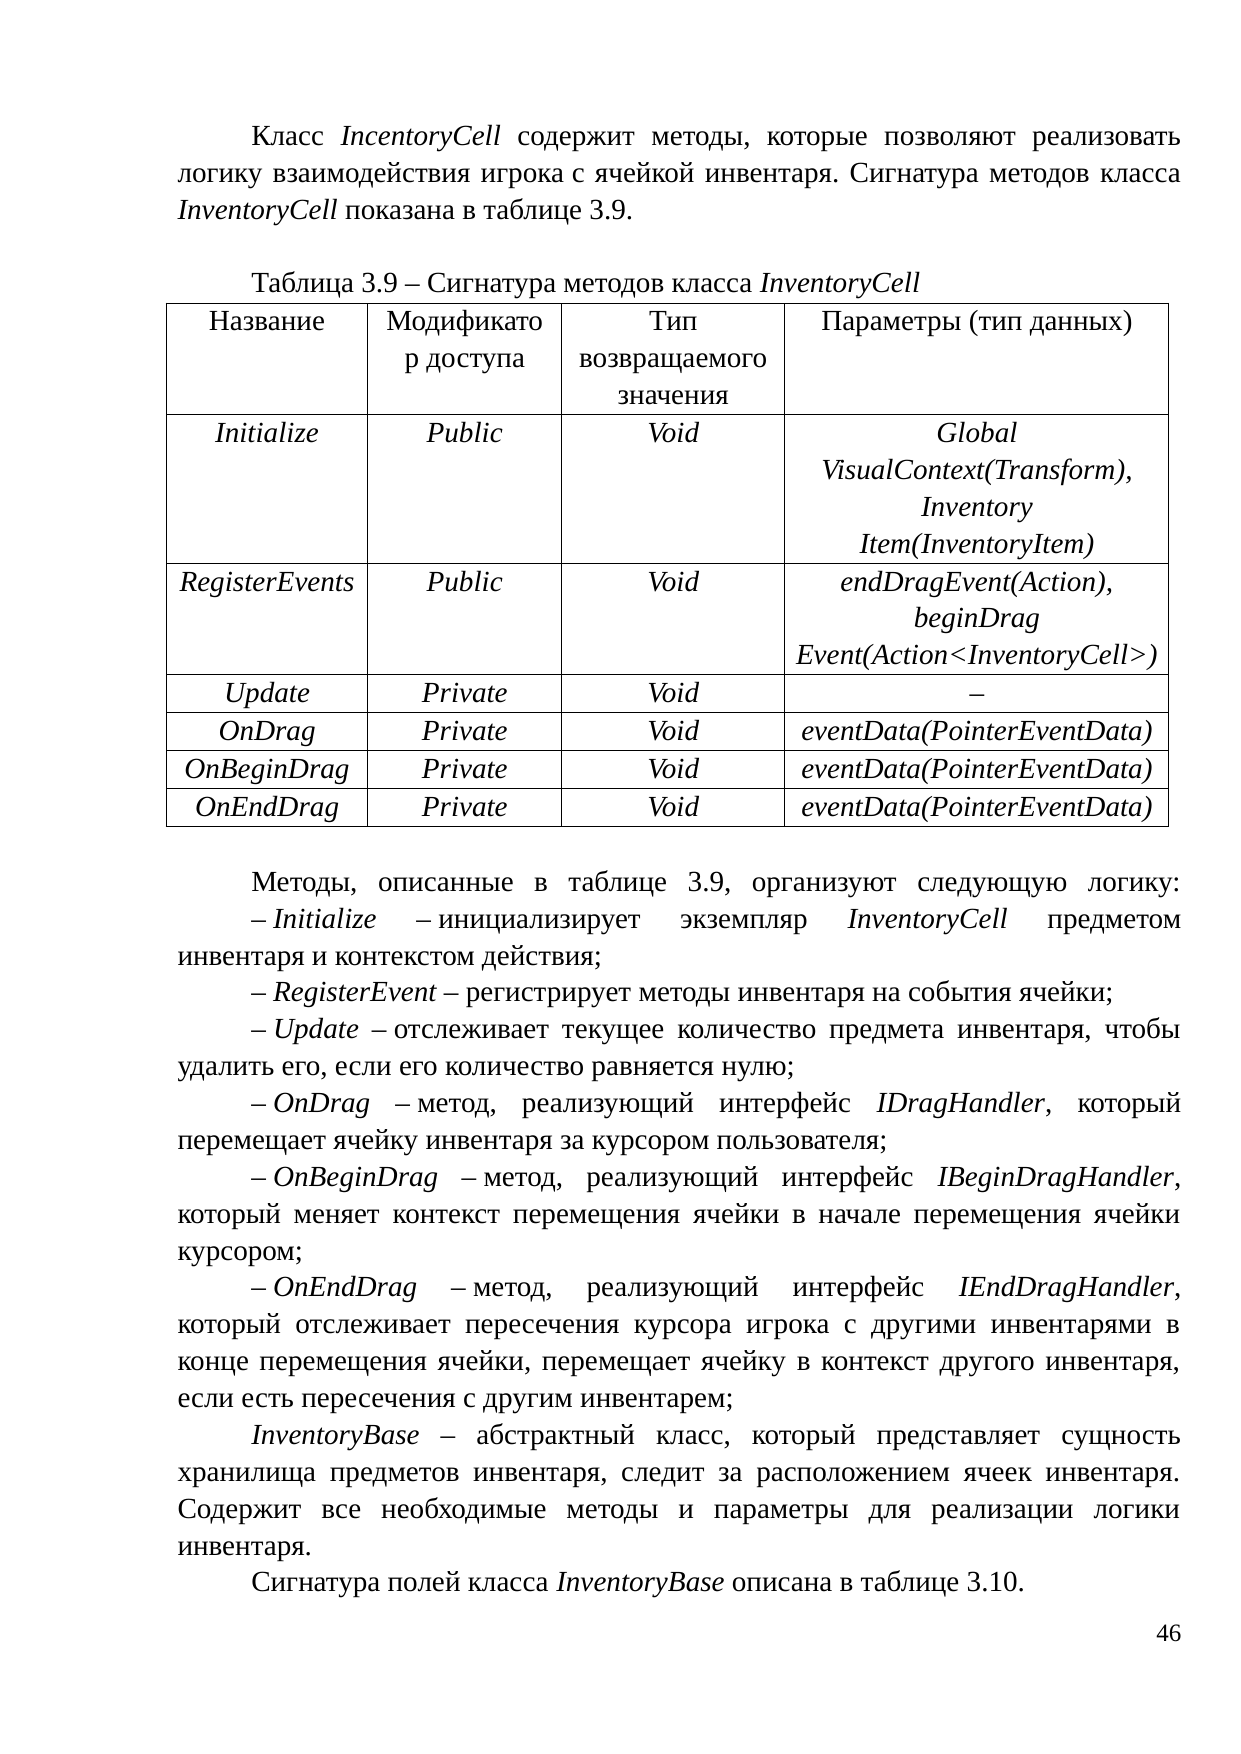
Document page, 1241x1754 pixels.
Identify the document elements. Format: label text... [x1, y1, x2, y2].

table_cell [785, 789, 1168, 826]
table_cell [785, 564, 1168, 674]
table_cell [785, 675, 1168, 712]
text – OnEndDrag – метод, реализующий интерфейс IEndDragHandler, который отслеживает пересечения курсора игрока с другими инвентарями в конце перемещения ячейки, перемещает ячейку в контекст другого инвентаря, если есть пересечения с другим инвентарем; [177, 1269, 1181, 1414]
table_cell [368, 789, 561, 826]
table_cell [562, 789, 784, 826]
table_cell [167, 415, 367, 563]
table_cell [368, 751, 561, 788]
text – RegisterEvent – регистрирует методы инвентаря на события ячейки; [177, 974, 1181, 1008]
text – OnDrag – метод, реализующий интерфейс IDragHandler, который перемещает ячейку инвентаря за курсором пользователя; [177, 1085, 1181, 1156]
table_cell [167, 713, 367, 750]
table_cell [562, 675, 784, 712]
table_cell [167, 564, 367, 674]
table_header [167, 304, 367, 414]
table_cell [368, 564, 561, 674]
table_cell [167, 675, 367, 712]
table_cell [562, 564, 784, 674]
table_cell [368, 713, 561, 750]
text Сигнатура полей класса InventoryBase описана в таблице 3.10. [177, 1564, 1181, 1598]
text – Update – отслеживает текущее количество предмета инвентаря, чтобы удалить его, если его количество равняется нулю; [177, 1011, 1181, 1082]
text – OnBeginDrag – метод, реализующий интерфейс IBeginDragHandler, который меняет контекст перемещения ячейки в начале перемещения ячейки курсором; [177, 1159, 1181, 1266]
text Класс IncentoryCell содержит методы, которые позволяют реализовать логику взаимодействия игрока с ячейкой инвентаря. Сигнатура методов класса InventoryCell показана в таблице 3.9. [177, 118, 1181, 225]
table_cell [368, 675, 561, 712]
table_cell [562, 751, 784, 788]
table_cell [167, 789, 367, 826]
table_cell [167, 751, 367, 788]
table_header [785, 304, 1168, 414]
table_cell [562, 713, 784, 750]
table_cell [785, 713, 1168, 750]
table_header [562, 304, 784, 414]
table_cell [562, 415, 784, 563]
text Методы, описанные в таблице 3.9, организуют следующую логику: – Initialize – инициализирует экземпляр InventoryCell предметом инвентаря и контекстом действия; [177, 864, 1181, 971]
text InventoryBase – абстрактный класс, который представляет сущность хранилища предметов инвентаря, следит за расположением ячеек инвентаря. Содержит все необходимые методы и параметры для реализации логики инвентаря. [177, 1417, 1181, 1561]
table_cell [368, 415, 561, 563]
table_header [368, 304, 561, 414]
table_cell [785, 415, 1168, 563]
text Таблица 3.9 – Сигнатура методов класса InventoryCell [177, 266, 1181, 299]
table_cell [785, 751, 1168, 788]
